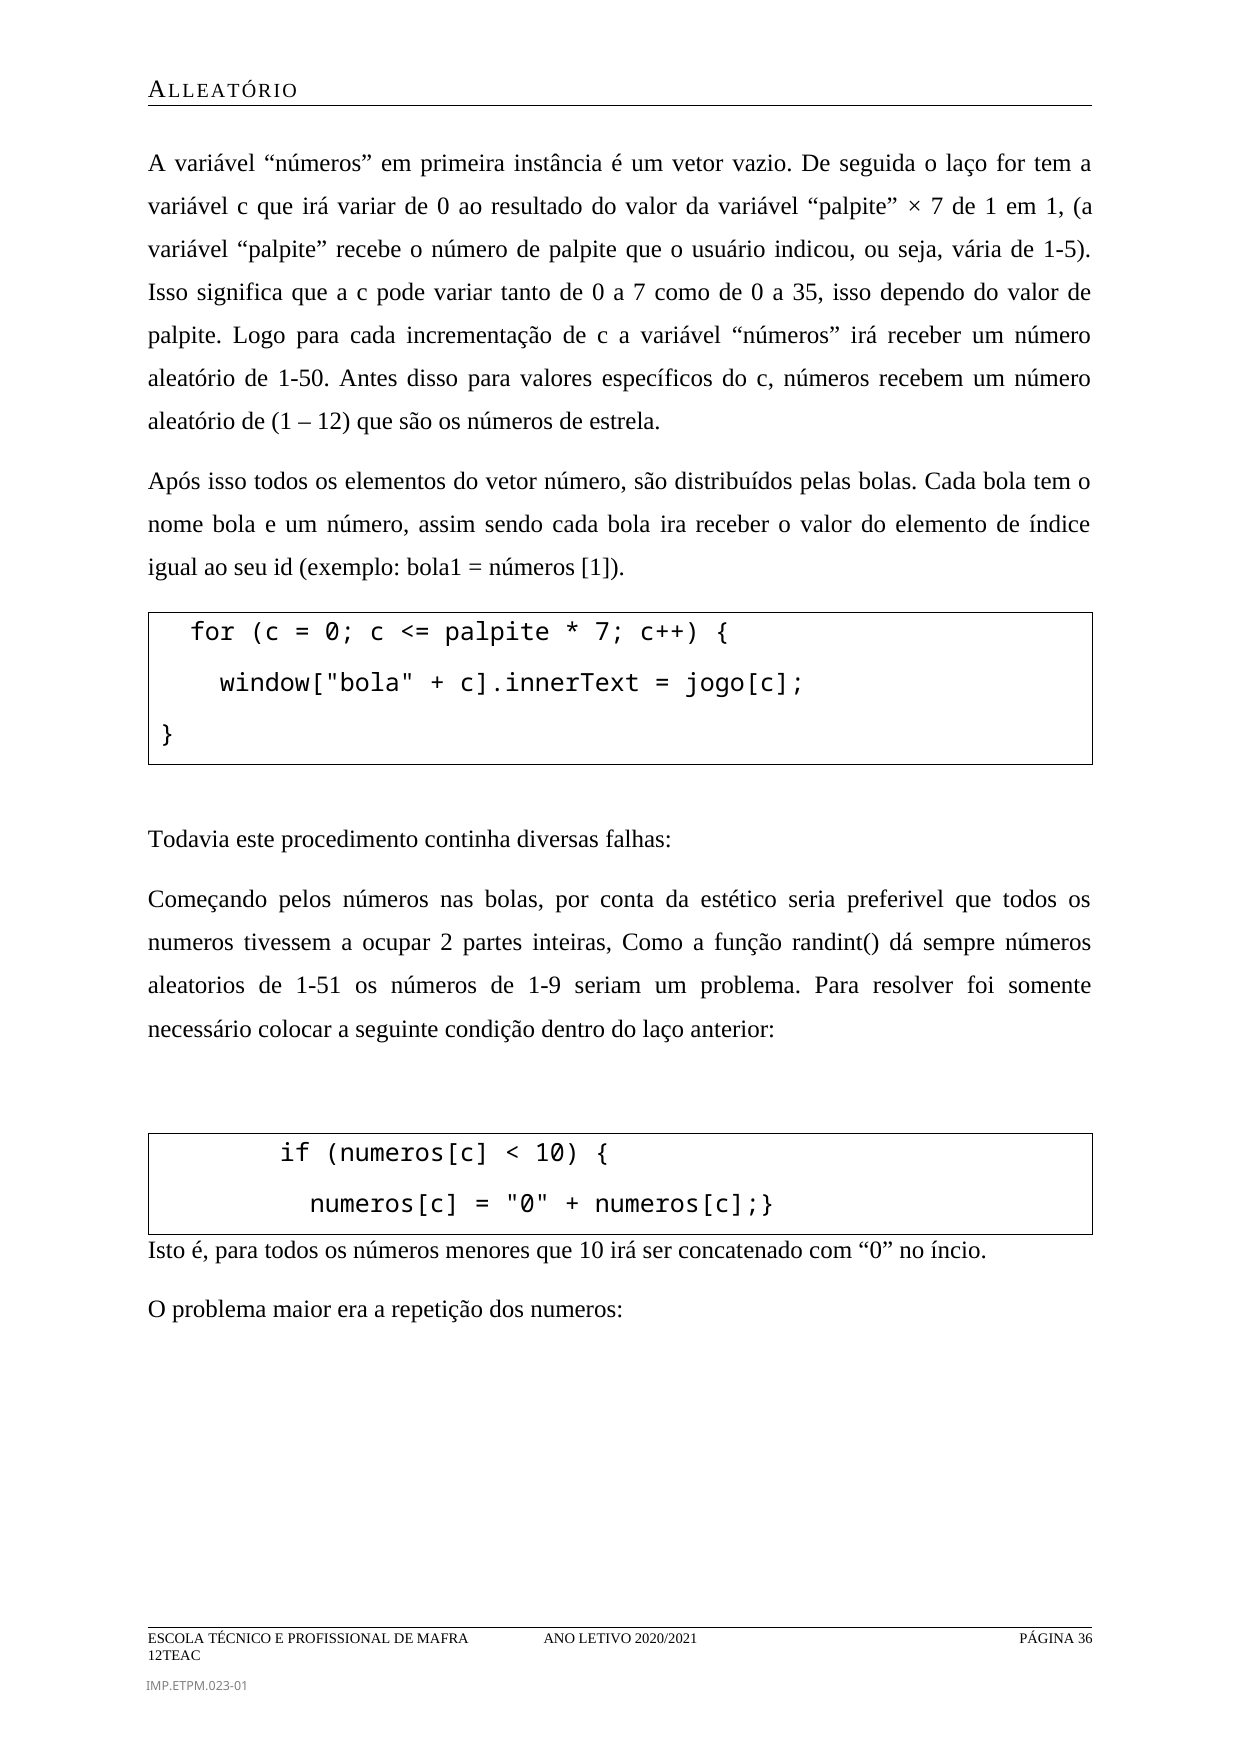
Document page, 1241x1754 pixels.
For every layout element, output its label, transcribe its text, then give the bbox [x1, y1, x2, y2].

text Isto é, para todos os números menores que 10 irá ser concatenado com “0” no íncio. [148, 1235, 1092, 1263]
table_header if (numeros[c] < 10) { numeros[c] = "0" + numeros[c];} [149, 1134, 1092, 1234]
table_header for (c = 0; c <= palpite * 7; c++) { window["bola" + c].innerText = jogo[c]; } [149, 613, 1092, 764]
text A variável “números” em primeira instância é um vetor vazio. De seguida o laço for tem a variável c que irá variar de 0 ao resultado do valor da variável “palpite” × 7 de 1 em 1, (a variável “palpite” recebe o número de palpite que o usuário indicou, ou seja, vária de 1-5). Isso significa que a c pode variar tanto de 0 a 7 como de 0 a 35, isso dependo do valor de palpite. Logo para cada incrementação de c a variável “números” irá receber um número aleatório de 1-50. Antes disso para valores específicos do c, números recebem um número aleatório de (1 – 12) que são os números de estrela. [148, 148, 1092, 435]
text Começando pelos números nas bolas, por conta da estético seria preferivel que todos os numeros tivessem a ocupar 2 partes inteiras, Como a função randint() dá sempre números aleatorios de 1-51 os números de 1-9 seriam um problema. Para resolver foi somente necessário colocar a seguinte condição dentro do laço anterior: [148, 884, 1092, 1042]
text Após isso todos os elementos do vetor número, são distribuídos pelas bolas. Cada bola tem o nome bola e um número, assim sendo cada bola ira receber o valor do elemento de índice igual ao seu id (exemplo: bola1 = números [1]). [148, 466, 1092, 581]
text Todavia este procedimento continha diversas falhas: [148, 824, 1092, 853]
text O problema maior era a repetição dos numeros: [148, 1294, 1092, 1323]
